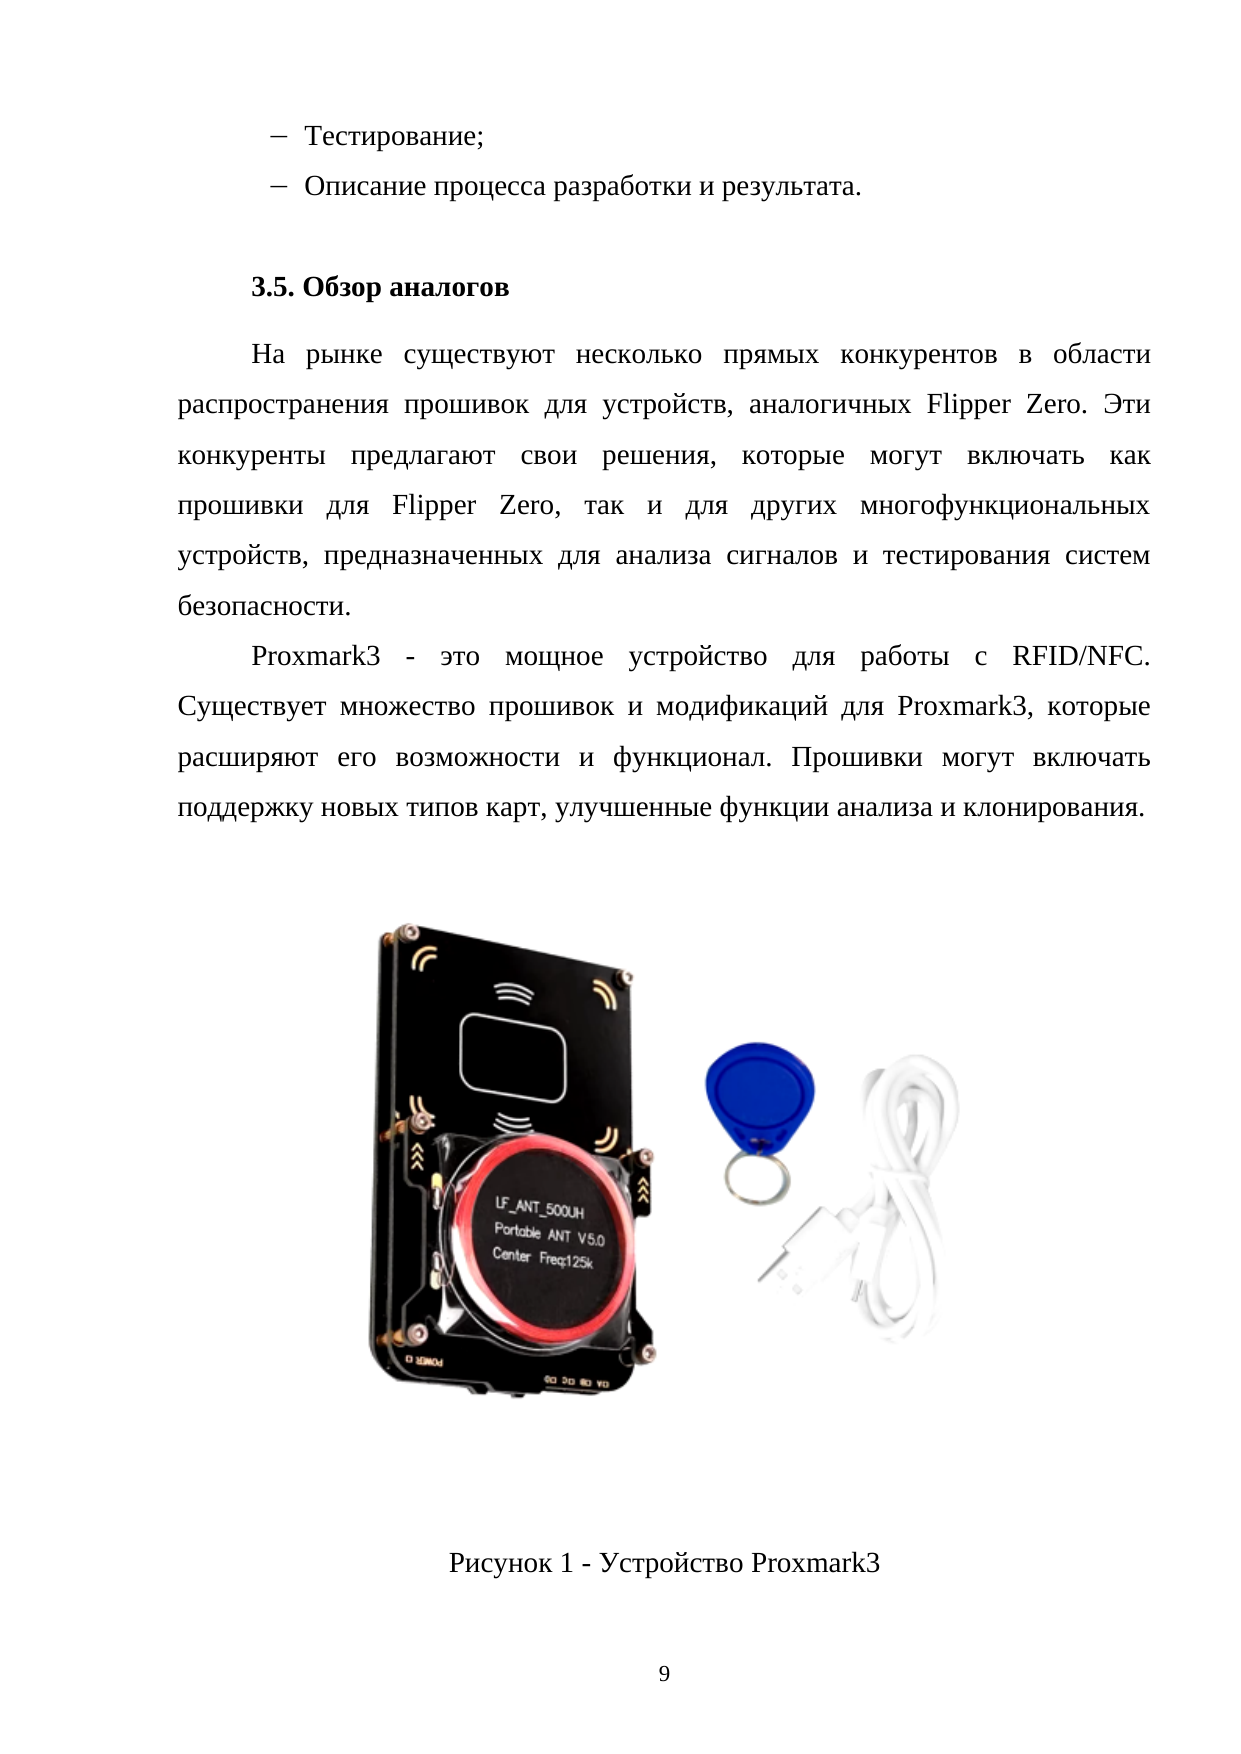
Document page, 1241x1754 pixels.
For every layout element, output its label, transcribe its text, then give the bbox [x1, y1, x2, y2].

text Описание процесса разработки и результата. [267, 168, 1152, 202]
text Proxmark3 - это мощное устройство для работы с RFID/NFC. Существует множество прошивок и модификаций для Proxmark3, которые расширяют его возможности и функционал. Прошивки могут включать поддержку новых типов карт, улучшенные функции анализа и клонирования. [177, 638, 1152, 823]
picture [308, 839, 1024, 1504]
text Тестирование; [267, 118, 1152, 152]
text На рынке существуют несколько прямых конкурентов в области распространения прошивок для устройств, аналогичных Flipper Zero. Эти конкуренты предлагают свои решения, которые могут включать как прошивки для Flipper Zero, так и для других многофункциональных устройств, предназначенных для анализа сигналов и тестирования систем безопасности. [177, 336, 1152, 621]
text Обзор аналогов [251, 269, 1152, 303]
text Устройство Proxmark3 [177, 1545, 1152, 1579]
